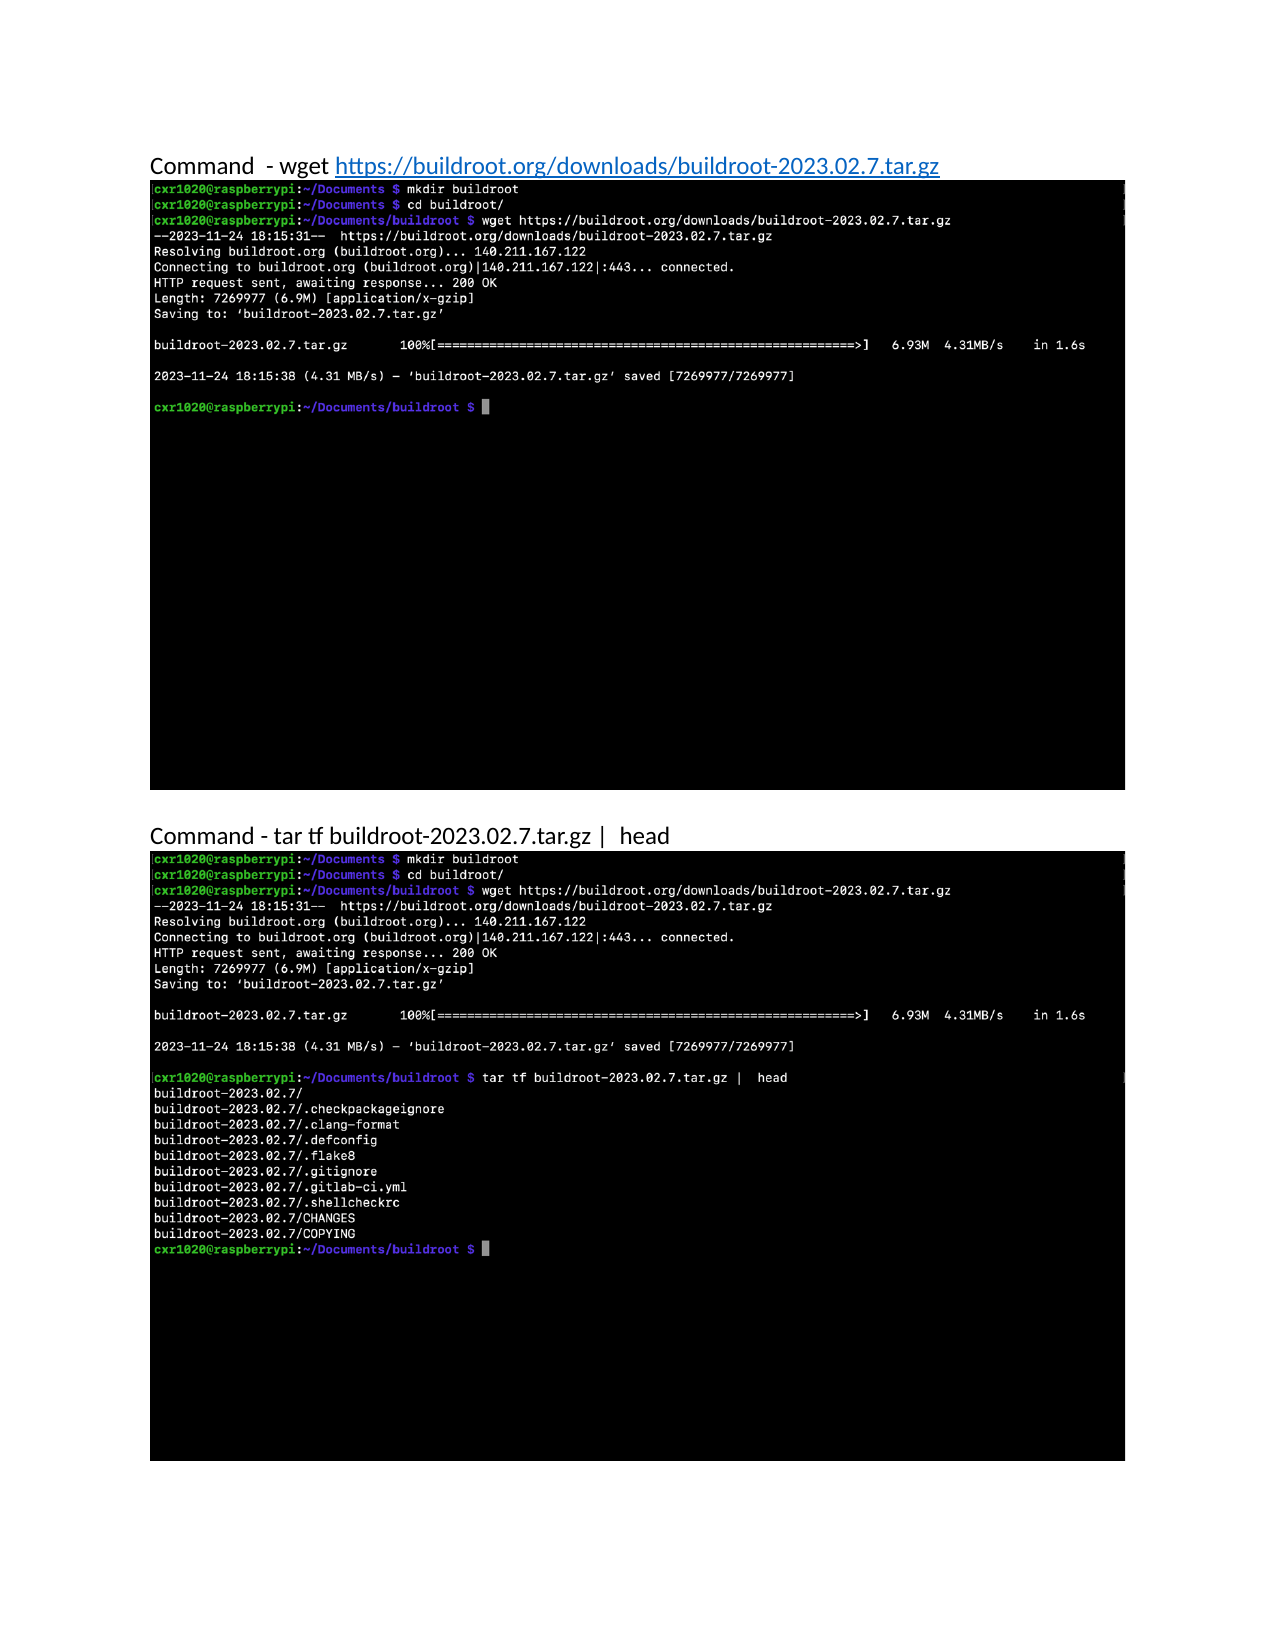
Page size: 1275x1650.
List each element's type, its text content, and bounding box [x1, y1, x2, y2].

text Command - wget https://buildroot.org/downloads/buildroot-2023.02.7.tar.gz [150, 150, 1125, 180]
picture [150, 180, 1125, 790]
picture [150, 851, 1125, 1461]
text Command - tar tf buildroot-2023.02.7.tar.gz | head [150, 820, 1125, 851]
